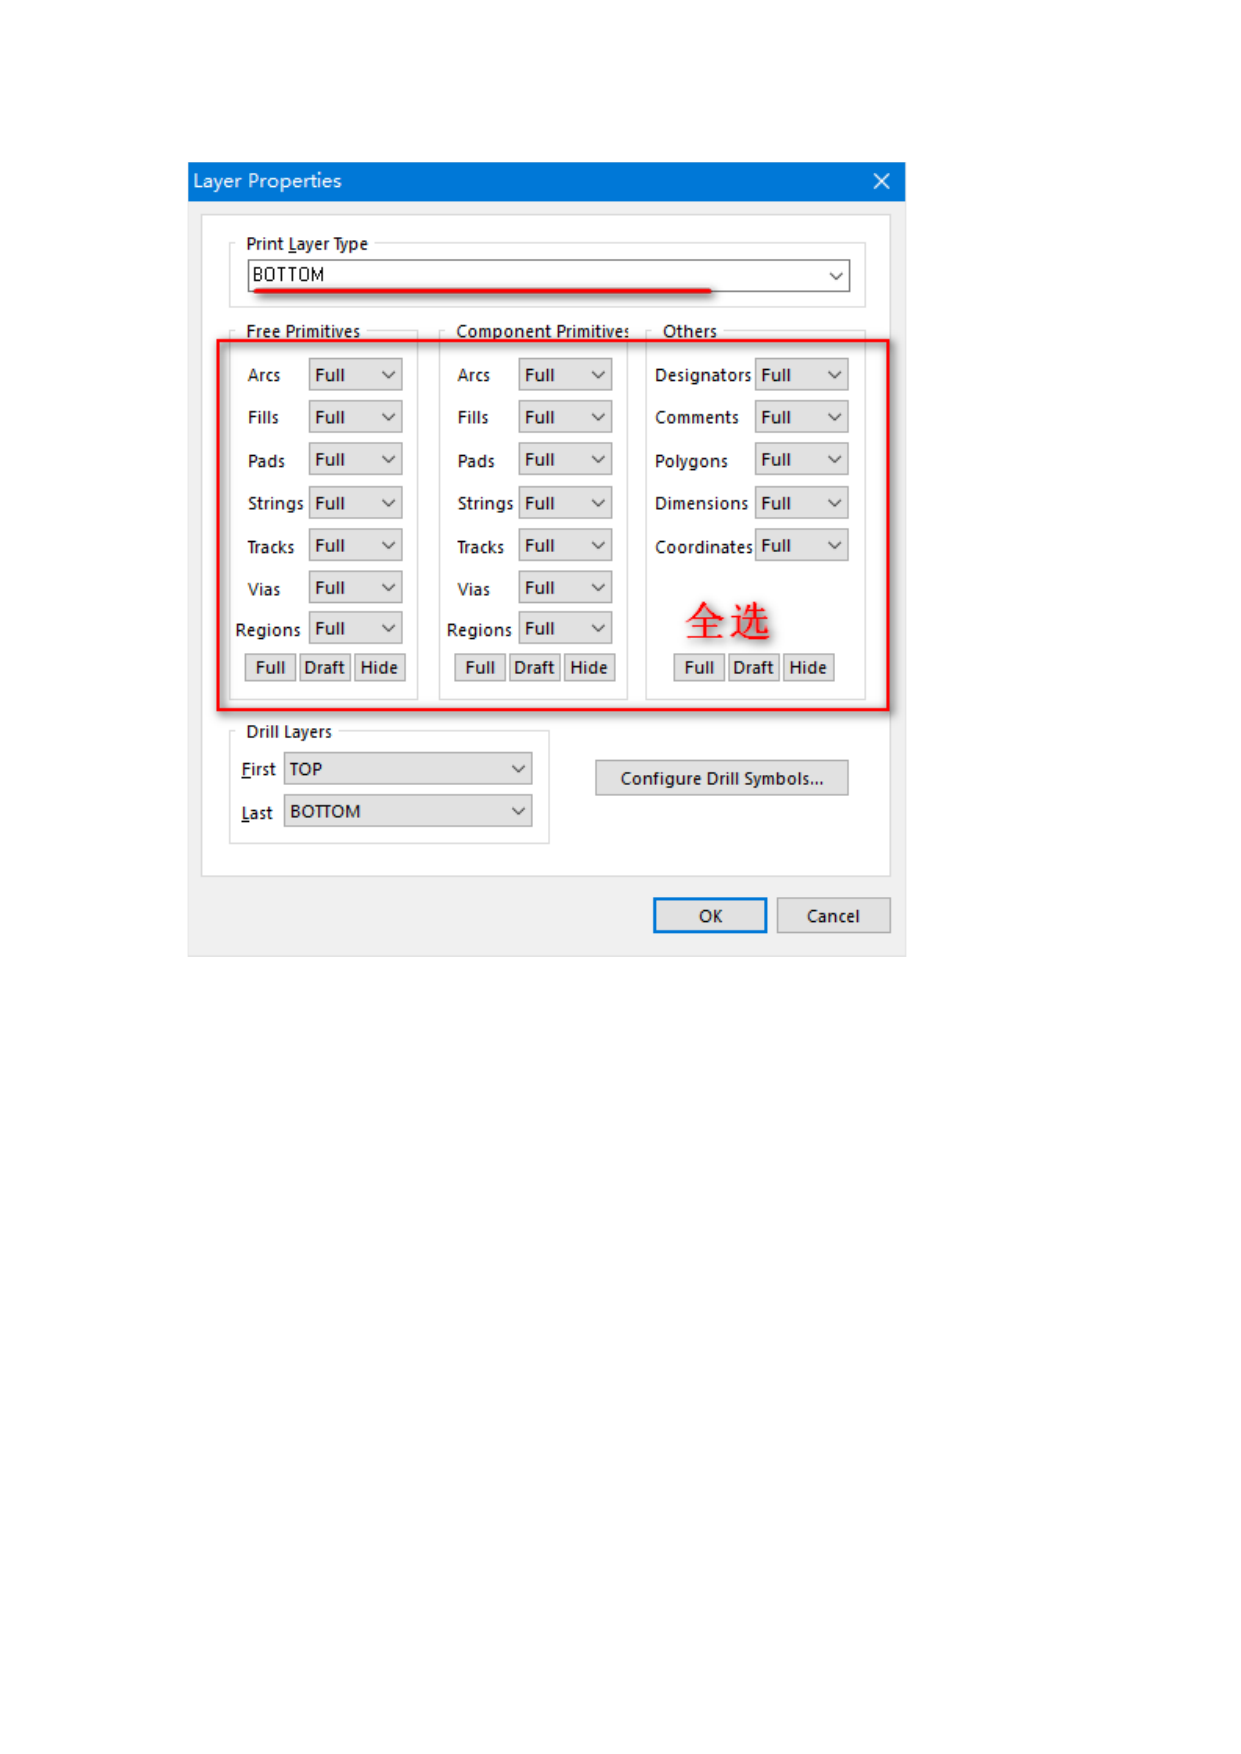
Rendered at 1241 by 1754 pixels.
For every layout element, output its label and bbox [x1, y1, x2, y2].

picture [187, 162, 907, 957]
